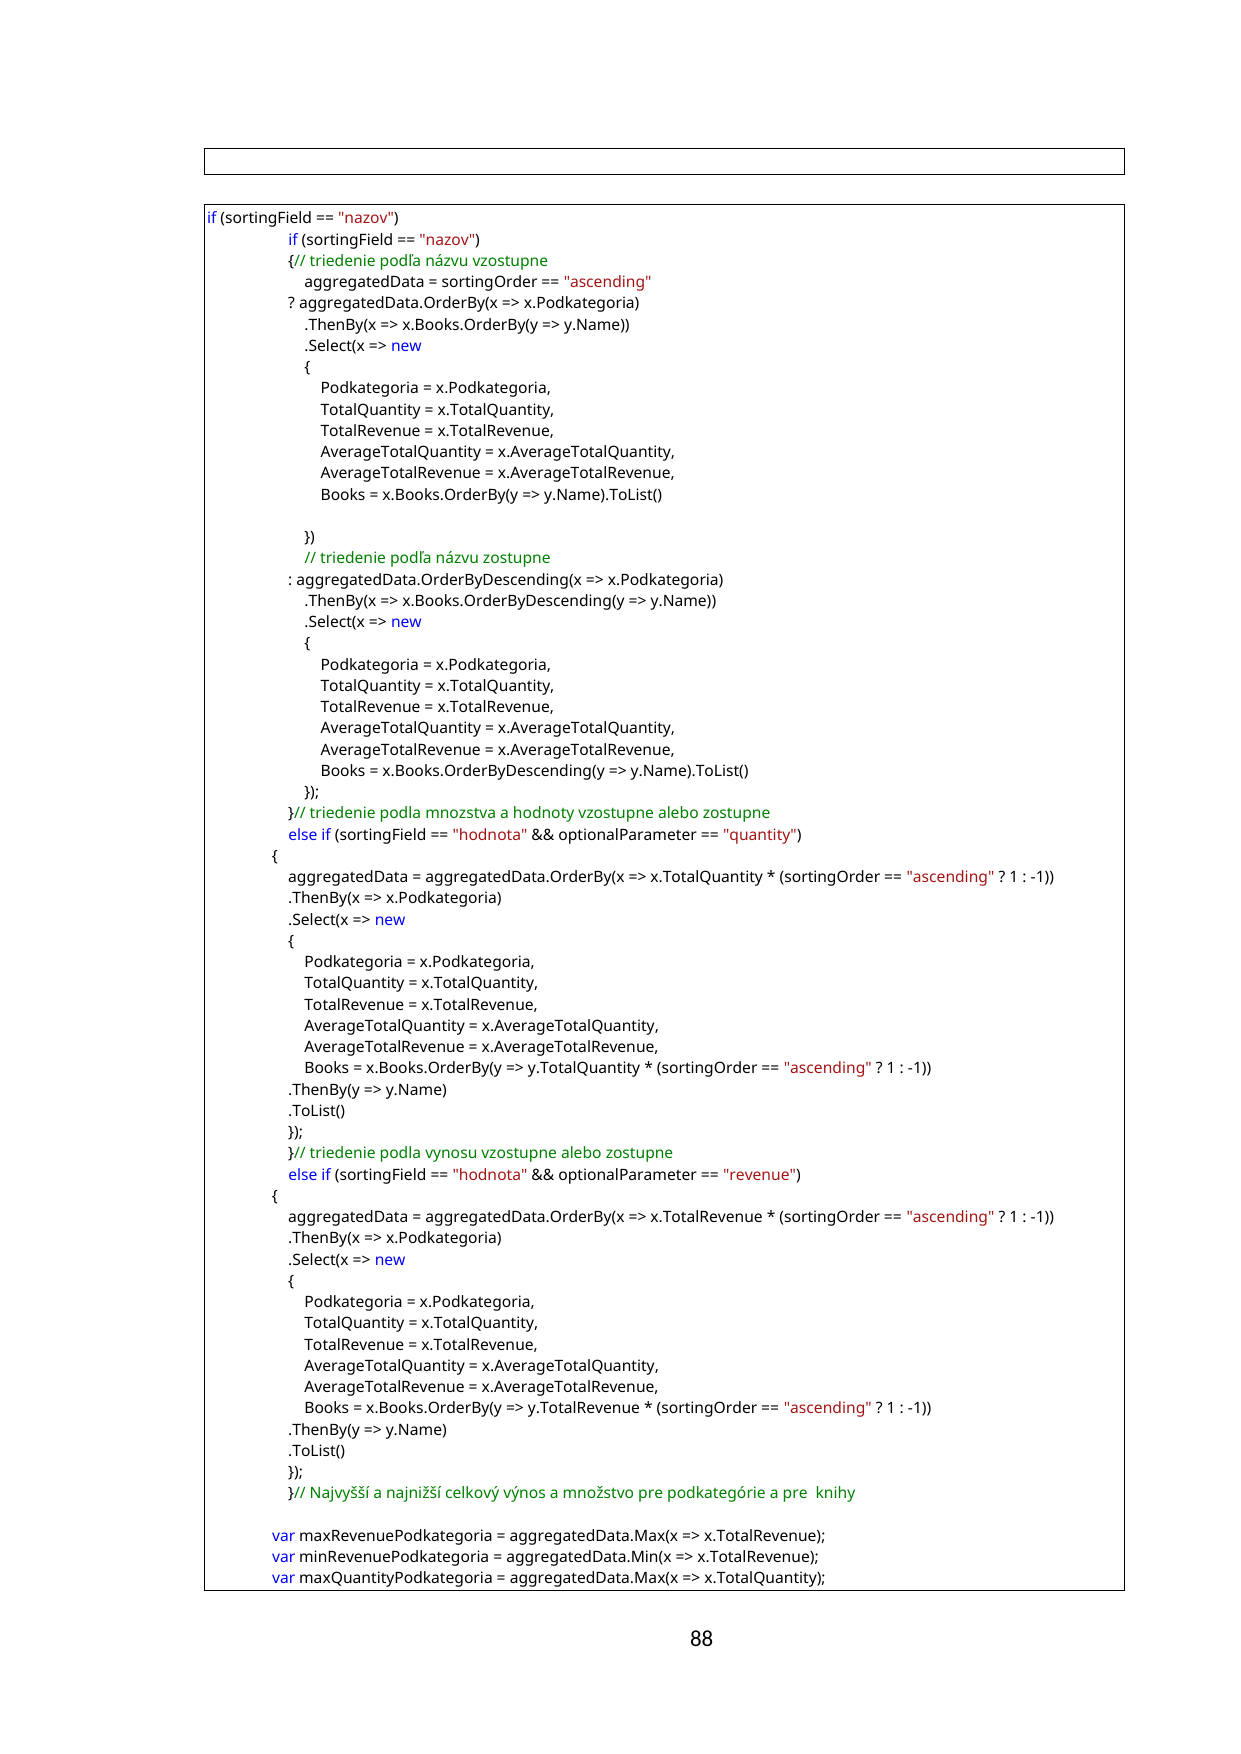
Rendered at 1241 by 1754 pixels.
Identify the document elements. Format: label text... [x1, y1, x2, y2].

text if (sortingField == "nazov") [205, 205, 1124, 228]
text AverageTotalQuantity = x.AverageTotalQuantity, [207, 1014, 1122, 1036]
text {// triedenie podľa názvu vzostupne [207, 249, 1122, 271]
text ? aggregatedData.OrderBy(x => x.Podkategoria) [207, 292, 1122, 313]
text AverageTotalRevenue = x.AverageTotalRevenue, [207, 462, 1122, 483]
text .ThenBy(y => y.Name) [207, 1078, 1122, 1099]
text .Select(x => new [207, 611, 1122, 632]
text Podkategoria = x.Podkategoria, [207, 951, 1122, 972]
text TotalQuantity = x.TotalQuantity, [207, 1312, 1122, 1333]
text .ToList() [207, 1439, 1122, 1461]
text TotalRevenue = x.TotalRevenue, [207, 696, 1122, 717]
text .Select(x => new [207, 1248, 1122, 1269]
text Books = x.Books.OrderBy(y => y.TotalQuantity * (sortingOrder == "ascending" ? 1 : -1)) [207, 1057, 1122, 1078]
text .Select(x => new [207, 334, 1122, 356]
text .ThenBy(x => x.Books.OrderByDescending(y => y.Name)) [207, 589, 1122, 611]
text { [207, 1184, 1122, 1206]
text else if (sortingField == "hodnota" && optionalParameter == "revenue") [207, 1163, 1122, 1184]
text if (sortingField == "nazov") [207, 228, 1122, 249]
text Podkategoria = x.Podkategoria, [207, 1291, 1122, 1312]
text AverageTotalRevenue = x.AverageTotalRevenue, [207, 738, 1122, 759]
text Books = x.Books.OrderBy(y => y.TotalRevenue * (sortingOrder == "ascending" ? 1 : -1)) [207, 1397, 1122, 1418]
text { [207, 929, 1122, 951]
text AverageTotalQuantity = x.AverageTotalQuantity, [207, 1354, 1122, 1376]
text }) [207, 526, 1122, 547]
text .ThenBy(x => x.Podkategoria) [207, 887, 1122, 908]
text { [207, 632, 1122, 653]
text TotalQuantity = x.TotalQuantity, [207, 674, 1122, 696]
text TotalRevenue = x.TotalRevenue, [207, 419, 1122, 441]
text var maxQuantityPodkategoria = aggregatedData.Max(x => x.TotalQuantity); [205, 1564, 1124, 1590]
text }// triedenie podla mnozstva a hodnoty vzostupne alebo zostupne [207, 802, 1122, 823]
text TotalRevenue = x.TotalRevenue, [207, 1333, 1122, 1354]
text aggregatedData = aggregatedData.OrderBy(x => x.TotalRevenue * (sortingOrder == "ascending" ? 1 : -1)) [207, 1206, 1122, 1227]
text }); [207, 1461, 1122, 1482]
text TotalQuantity = x.TotalQuantity, [207, 398, 1122, 419]
text aggregatedData = aggregatedData.OrderBy(x => x.TotalQuantity * (sortingOrder == "ascending" ? 1 : -1)) [207, 866, 1122, 887]
text AverageTotalQuantity = x.AverageTotalQuantity, [207, 441, 1122, 462]
text // triedenie podľa názvu zostupne [207, 547, 1122, 568]
text var maxRevenuePodkategoria = aggregatedData.Max(x => x.TotalRevenue); [207, 1524, 1122, 1546]
text .Select(x => new [207, 908, 1122, 929]
text }// Najvyšší a najnižší celkový výnos a množstvo pre podkategórie a pre knihy [207, 1482, 1122, 1503]
text }); [207, 1121, 1122, 1142]
text .ThenBy(y => y.Name) [207, 1418, 1122, 1439]
text else if (sortingField == "hodnota" && optionalParameter == "quantity") [207, 823, 1122, 844]
text Podkategoria = x.Podkategoria, [207, 653, 1122, 674]
text AverageTotalRevenue = x.AverageTotalRevenue, [207, 1376, 1122, 1397]
text .ToList() [207, 1099, 1122, 1121]
text Books = x.Books.OrderByDescending(y => y.Name).ToList() [207, 759, 1122, 781]
text }// triedenie podla vynosu vzostupne alebo zostupne [207, 1142, 1122, 1163]
text TotalRevenue = x.TotalRevenue, [207, 993, 1122, 1014]
text { [207, 356, 1122, 377]
text { [207, 1269, 1122, 1291]
text }); [207, 781, 1122, 802]
text Books = x.Books.OrderBy(y => y.Name).ToList() [207, 483, 1122, 504]
text .ThenBy(x => x.Books.OrderBy(y => y.Name)) [207, 313, 1122, 334]
text .ThenBy(x => x.Podkategoria) [207, 1227, 1122, 1248]
text { [207, 844, 1122, 866]
text TotalQuantity = x.TotalQuantity, [207, 972, 1122, 993]
text AverageTotalQuantity = x.AverageTotalQuantity, [207, 717, 1122, 738]
text aggregatedData = sortingOrder == "ascending" [207, 271, 1122, 292]
text var minRevenuePodkategoria = aggregatedData.Min(x => x.TotalRevenue); [207, 1546, 1122, 1564]
text : aggregatedData.OrderByDescending(x => x.Podkategoria) [207, 568, 1122, 589]
text Podkategoria = x.Podkategoria, [207, 377, 1122, 398]
text AverageTotalRevenue = x.AverageTotalRevenue, [207, 1036, 1122, 1057]
